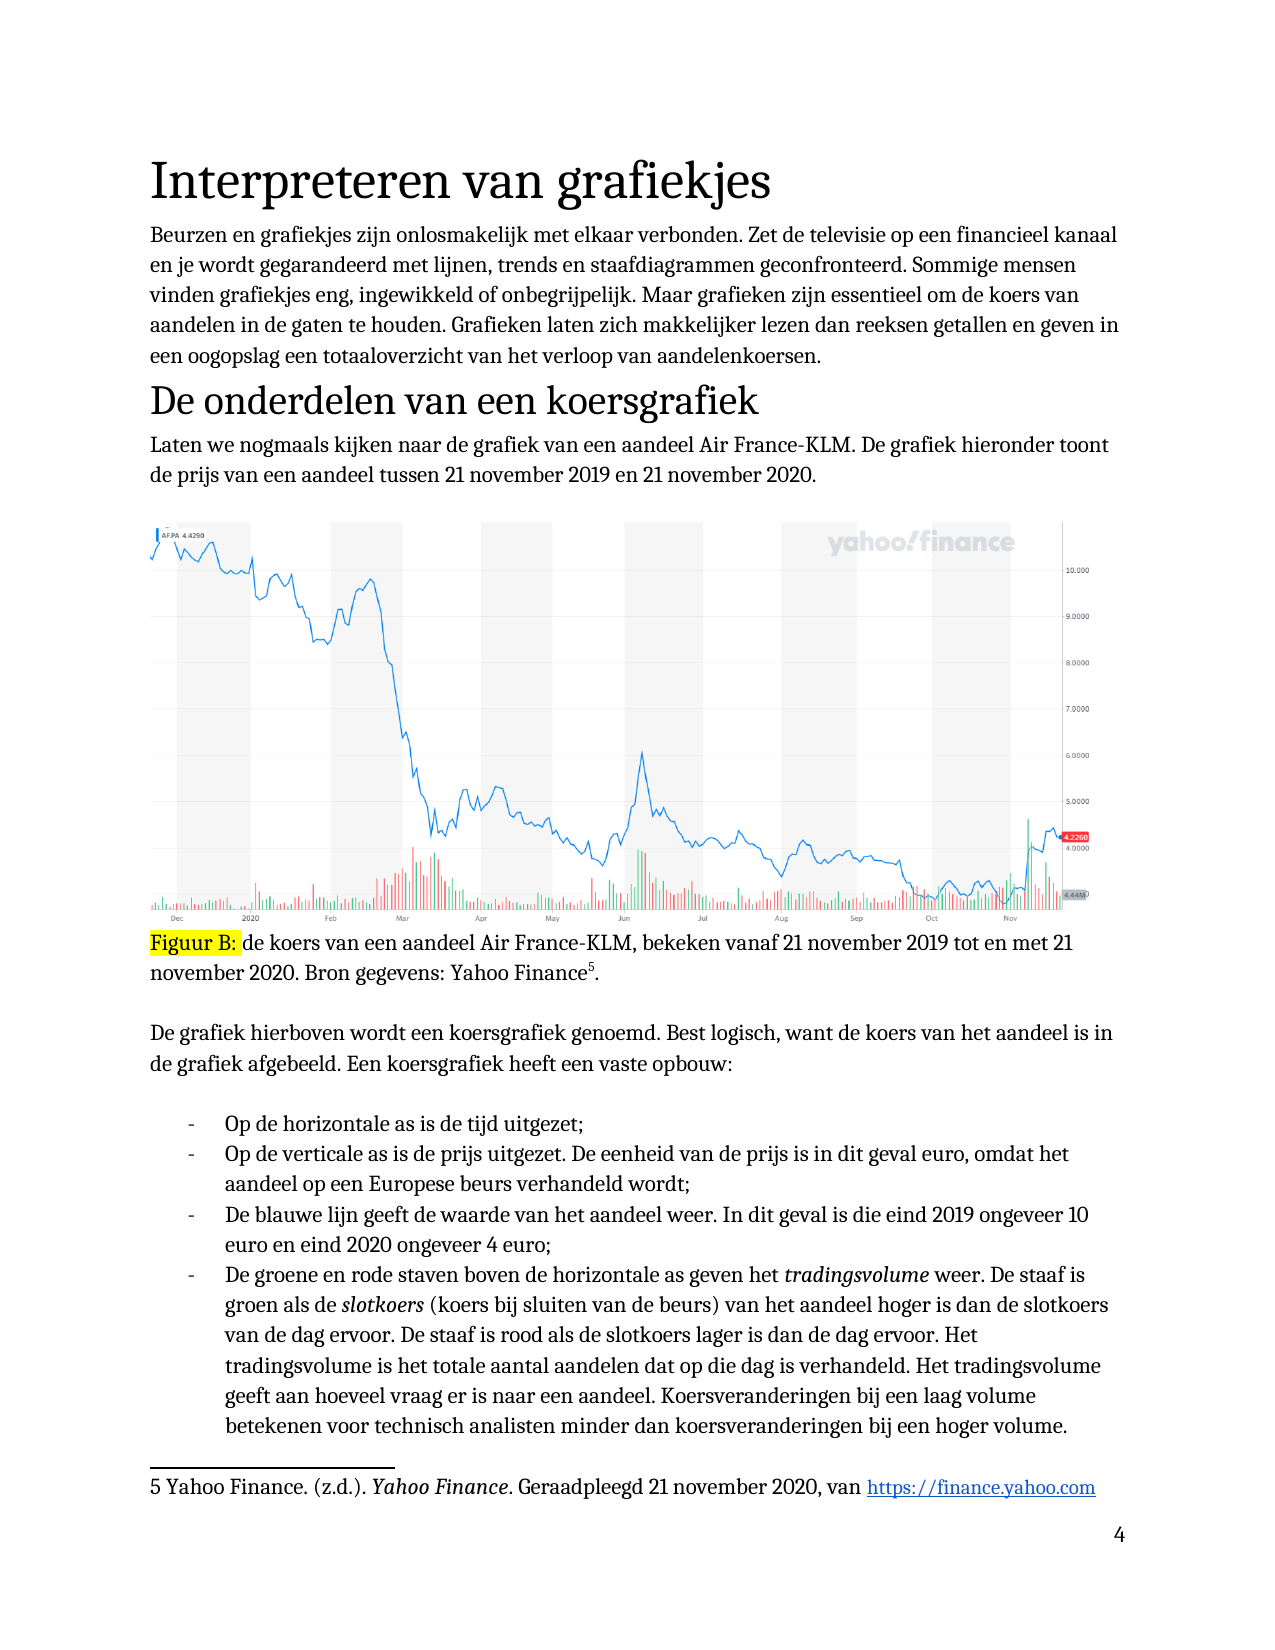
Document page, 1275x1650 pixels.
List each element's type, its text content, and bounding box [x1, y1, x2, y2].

text Beurzen en grafiekjes zijn onlosmakelijk met elkaar verbonden. Zet de televisie op een financieel kanaal en je wordt gegarandeerd met lijnen, trends en staafdiagrammen geconfronteerd. Sommige mensen vinden grafiekjes eng, ingewikkeld of onbegrijpelijk. Maar grafieken zijn essentieel om de koers van aandelen in de gaten te houden. Grafieken laten zich makkelijker lezen dan reeksen getallen en geven in een oogopslag een totaaloverzicht van het verloop van aandelenkoersen. [150, 222, 1125, 369]
subtitle De onderdelen van een koersgrafiek [150, 377, 1125, 425]
subtitle Interpreteren van grafiekjes [150, 150, 1125, 212]
list Op de horizontale as is de tijd uitgezet; [187, 1111, 1125, 1137]
text Laten we nogmaals kijken naar de grafiek van een aandeel Air France-KLM. De grafiek hieronder toont de prijs van een aandeel tussen 21 november 2019 en 21 november 2020. [150, 432, 1125, 488]
picture [150, 522, 1089, 926]
text Figuur B: de koers van een aandeel Air France-KLM, bekeken vanaf 21 november 2019 tot en met 21 november 2020. Bron gegevens: Yahoo Finance. [150, 929, 1125, 986]
list Op de verticale as is de prijs uitgezet. De eenheid van de prijs is in dit geval euro, omdat het aandeel op een Europese beurs verhandeld wordt; [187, 1141, 1125, 1197]
text De grafiek hierboven wordt een koersgrafiek genoemd. Best logisch, want de koers van het aandeel is in de grafiek afgebeeld. Een koersgrafiek heeft een vaste opbouw: [150, 1020, 1125, 1077]
list De blauwe lijn geeft de waarde van het aandeel weer. In dit geval is die eind 2019 ongeveer 10 euro en eind 2020 ongeveer 4 euro; [187, 1201, 1125, 1258]
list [187, 1262, 1125, 1439]
